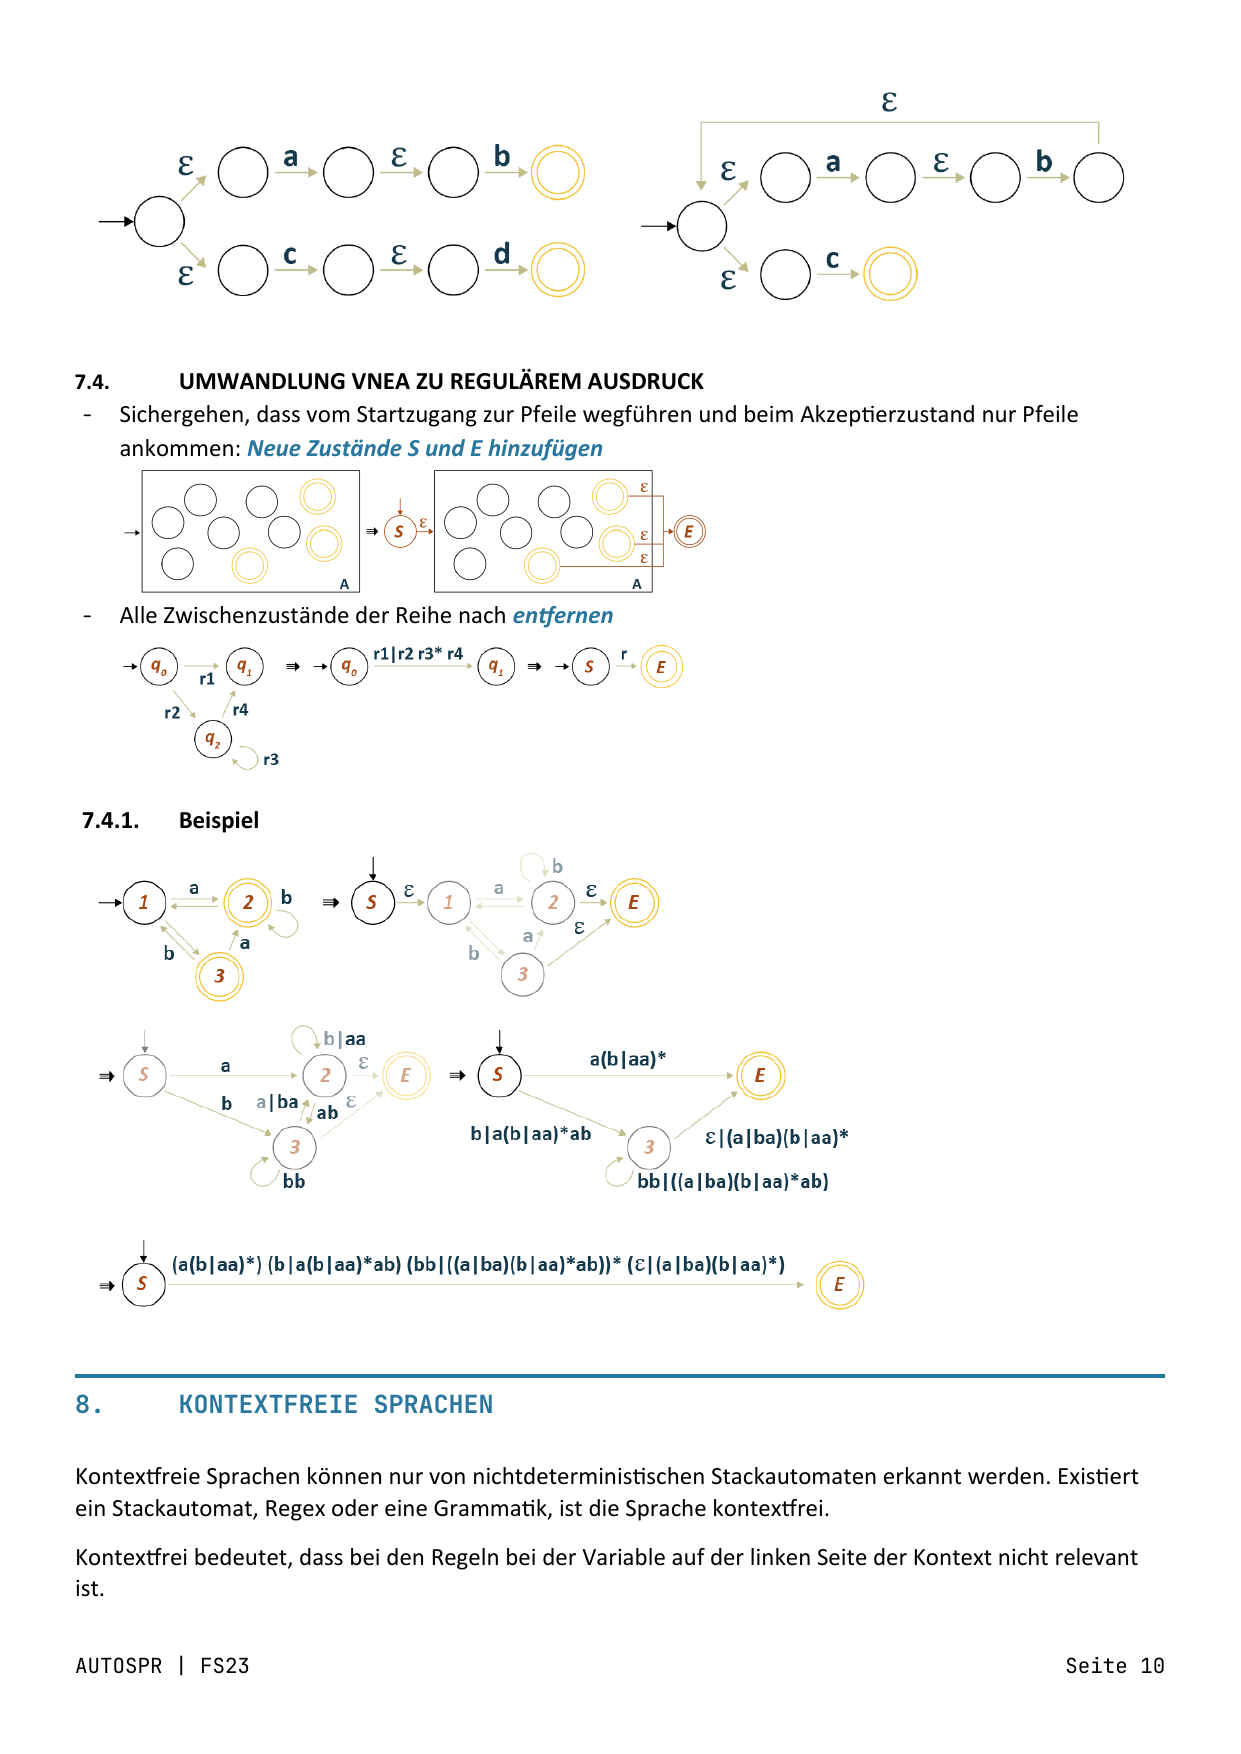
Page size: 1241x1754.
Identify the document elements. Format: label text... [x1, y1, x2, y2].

subtitle Kontextfreie Sprachen [75, 1378, 1165, 1421]
subtitle Umwandlung VNEA zu regulärem ausdruck [74, 365, 1165, 395]
text Kontextfrei bedeutet, dass bei den Regeln bei der Variable auf der linken Seite der Kontext nicht relevant ist. [75, 1541, 1165, 1603]
picture [97, 139, 587, 300]
text Kontextfreie Sprachen können nur von nichtdeterministischen Stackautomaten erkannt werden. Existiert ein Stackautomat, Regex oder eine Grammatik, ist die Sprache kontextfrei. [75, 1460, 1165, 1522]
picture [636, 83, 1132, 307]
text Beispiel [82, 804, 1165, 835]
table_cell [82, 75, 623, 340]
picture [119, 633, 687, 787]
table_cell [623, 75, 1165, 340]
picture [81, 836, 880, 1316]
picture [119, 464, 709, 597]
